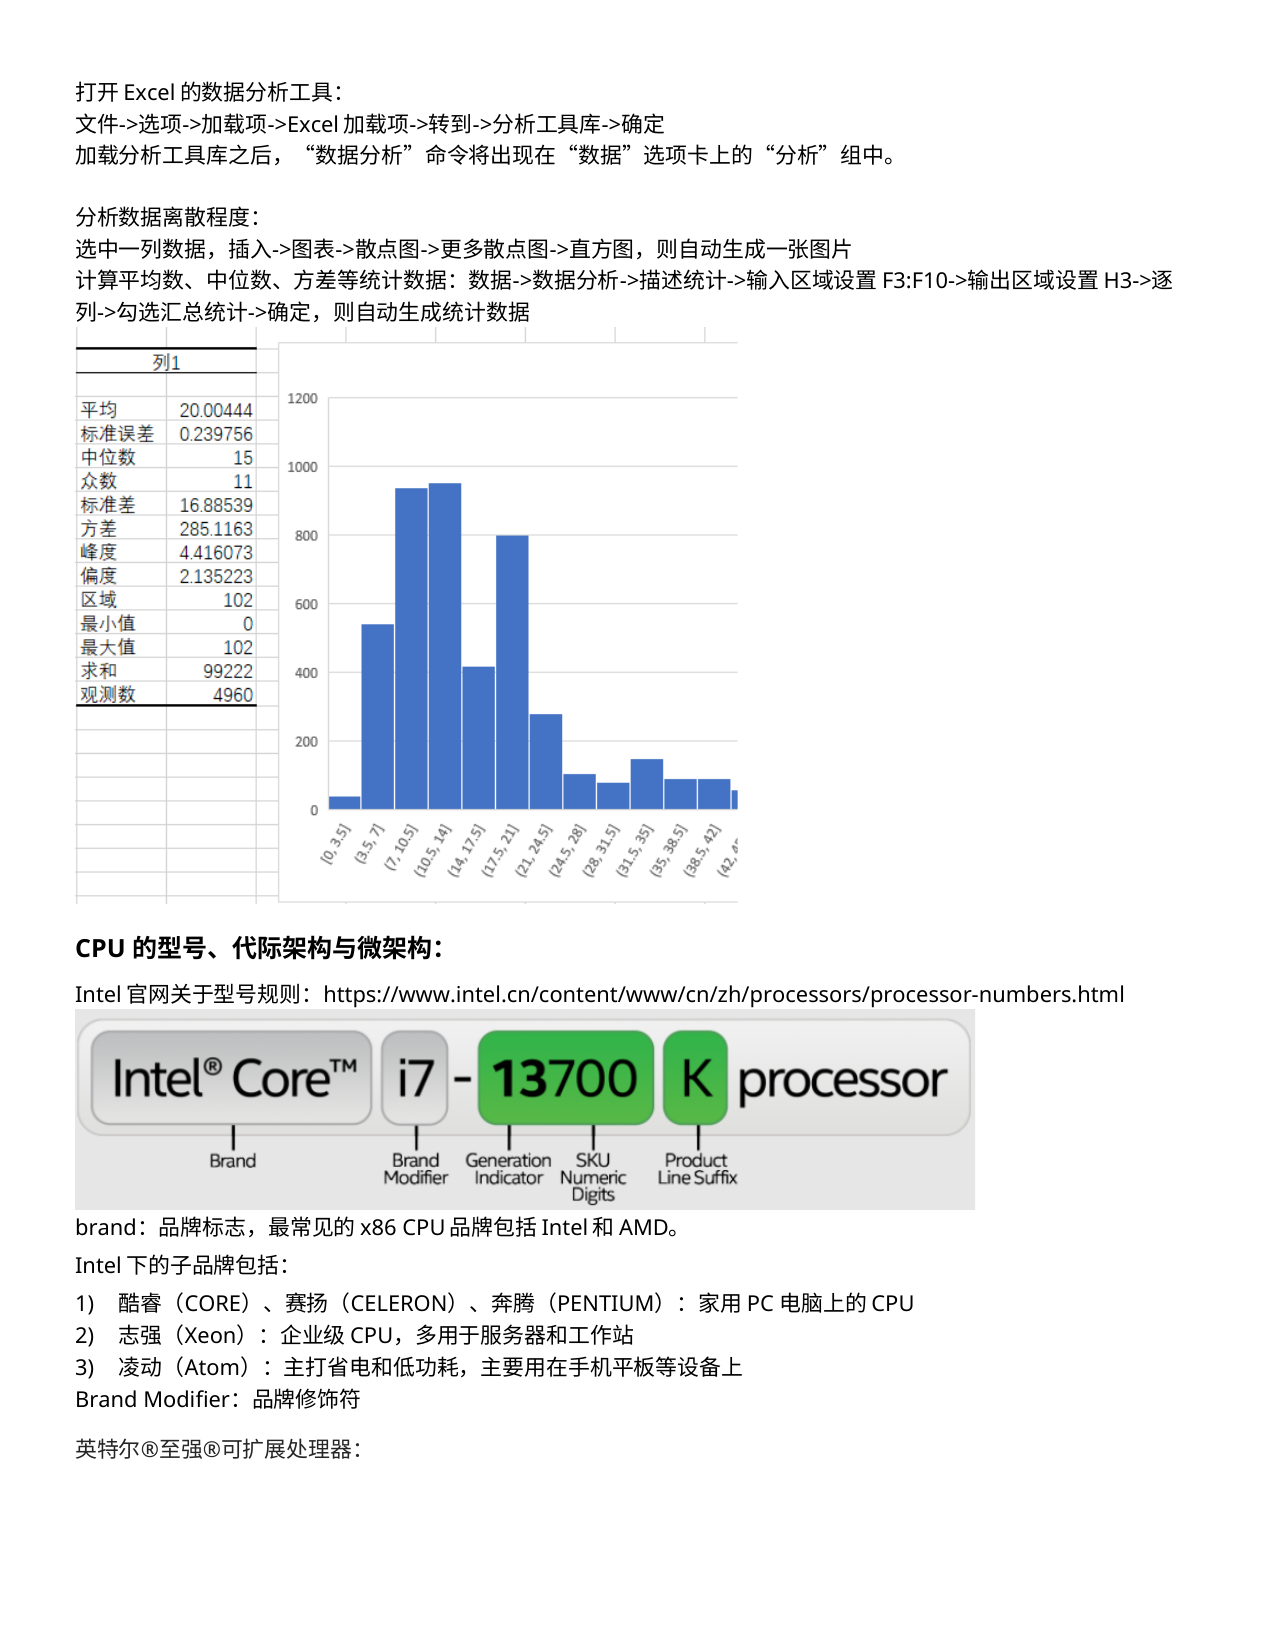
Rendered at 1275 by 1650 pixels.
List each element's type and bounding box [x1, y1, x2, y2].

picture [75, 327, 738, 904]
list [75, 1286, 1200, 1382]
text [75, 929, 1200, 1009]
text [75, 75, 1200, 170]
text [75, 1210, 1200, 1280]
picture [75, 1009, 976, 1210]
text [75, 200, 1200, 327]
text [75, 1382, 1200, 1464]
